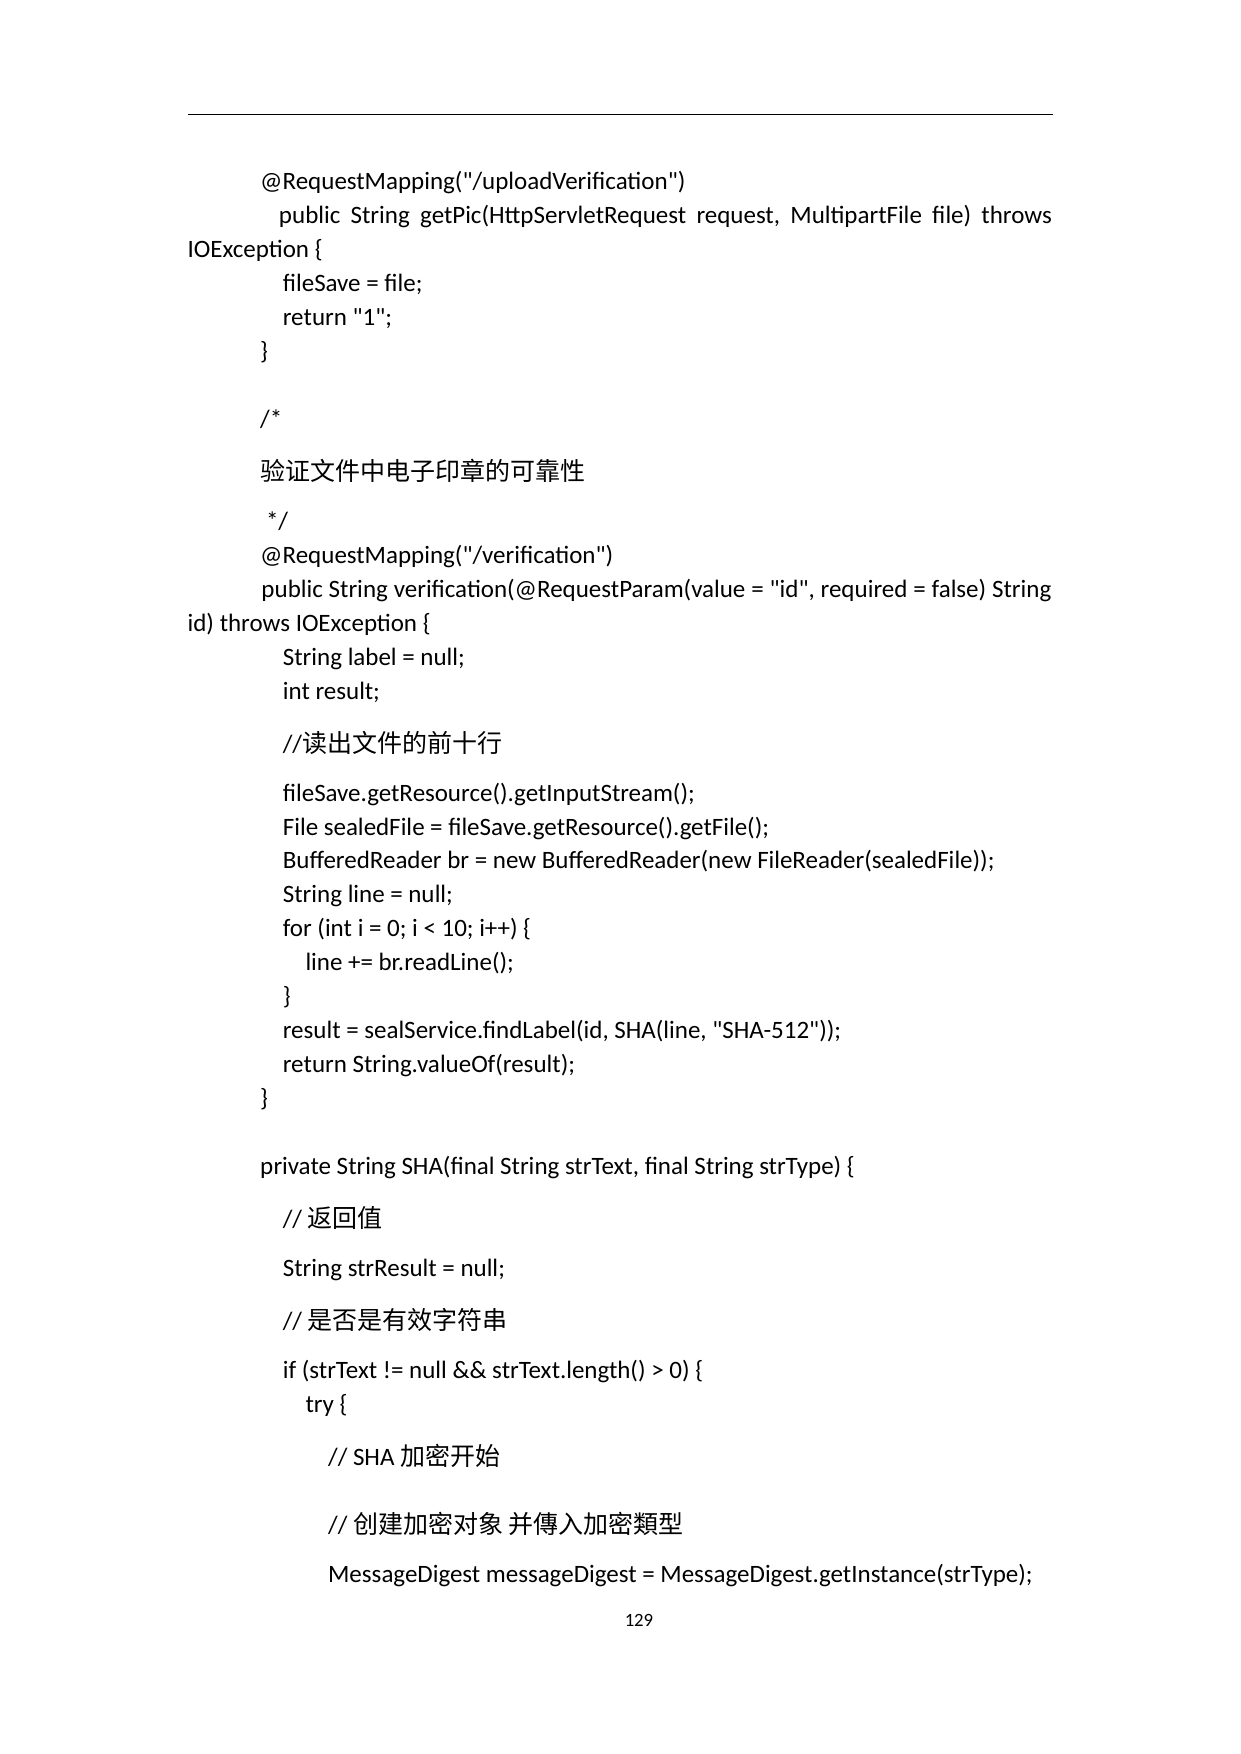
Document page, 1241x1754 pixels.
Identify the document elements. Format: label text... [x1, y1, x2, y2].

text String label = null; [187, 639, 1053, 673]
text result = sealService.findLabel(id, SHA(line, "SHA-512")); [187, 1013, 1053, 1047]
text // 创建加密对象 并傳入加密類型 [187, 1488, 1053, 1556]
text File sealedFile = fileSave.getResource().getFile(); [187, 809, 1053, 843]
text } [187, 979, 1053, 1013]
text int result; [187, 673, 1053, 707]
text // 是否是有效字符串 [187, 1284, 1053, 1352]
text } [187, 1081, 1053, 1115]
text fileSave = file; [187, 266, 1053, 300]
text try { [187, 1386, 1053, 1420]
text if (strText != null && strText.length() > 0) { [187, 1352, 1053, 1386]
text 验证文件中电子印章的可靠性 [187, 436, 1053, 503]
text // SHA 加密开始 [187, 1420, 1053, 1488]
text @RequestMapping("/uploadVerification") [187, 164, 1053, 198]
text MessageDigest messageDigest = MessageDigest.getInstance(strType); [187, 1556, 1053, 1590]
text line += br.readLine(); [187, 945, 1053, 979]
text private String SHA(final String strText, final String strType) { [187, 1149, 1053, 1183]
text String line = null; [187, 877, 1053, 911]
text */ [187, 503, 1053, 537]
text fileSave.getResource().getInputStream(); [187, 775, 1053, 809]
text return "1"; [187, 300, 1053, 334]
text for (int i = 0; i < 10; i++) { [187, 911, 1053, 945]
text } [187, 334, 1053, 368]
text BufferedReader br = new BufferedReader(new FileReader(sealedFile)); [187, 843, 1053, 877]
text public String verification(@RequestParam(value = "id", required = false) String id) throws IOException { [187, 571, 1053, 639]
text @RequestMapping("/verification") [187, 537, 1053, 571]
text public String getPic(HttpServletRequest request, MultipartFile file) throws IOException { [187, 198, 1053, 266]
text return String.valueOf(result); [187, 1047, 1053, 1081]
text // 返回值 [187, 1183, 1053, 1251]
text String strResult = null; [187, 1251, 1053, 1284]
text /* [187, 402, 1053, 436]
text //读出文件的前十行 [187, 707, 1053, 775]
